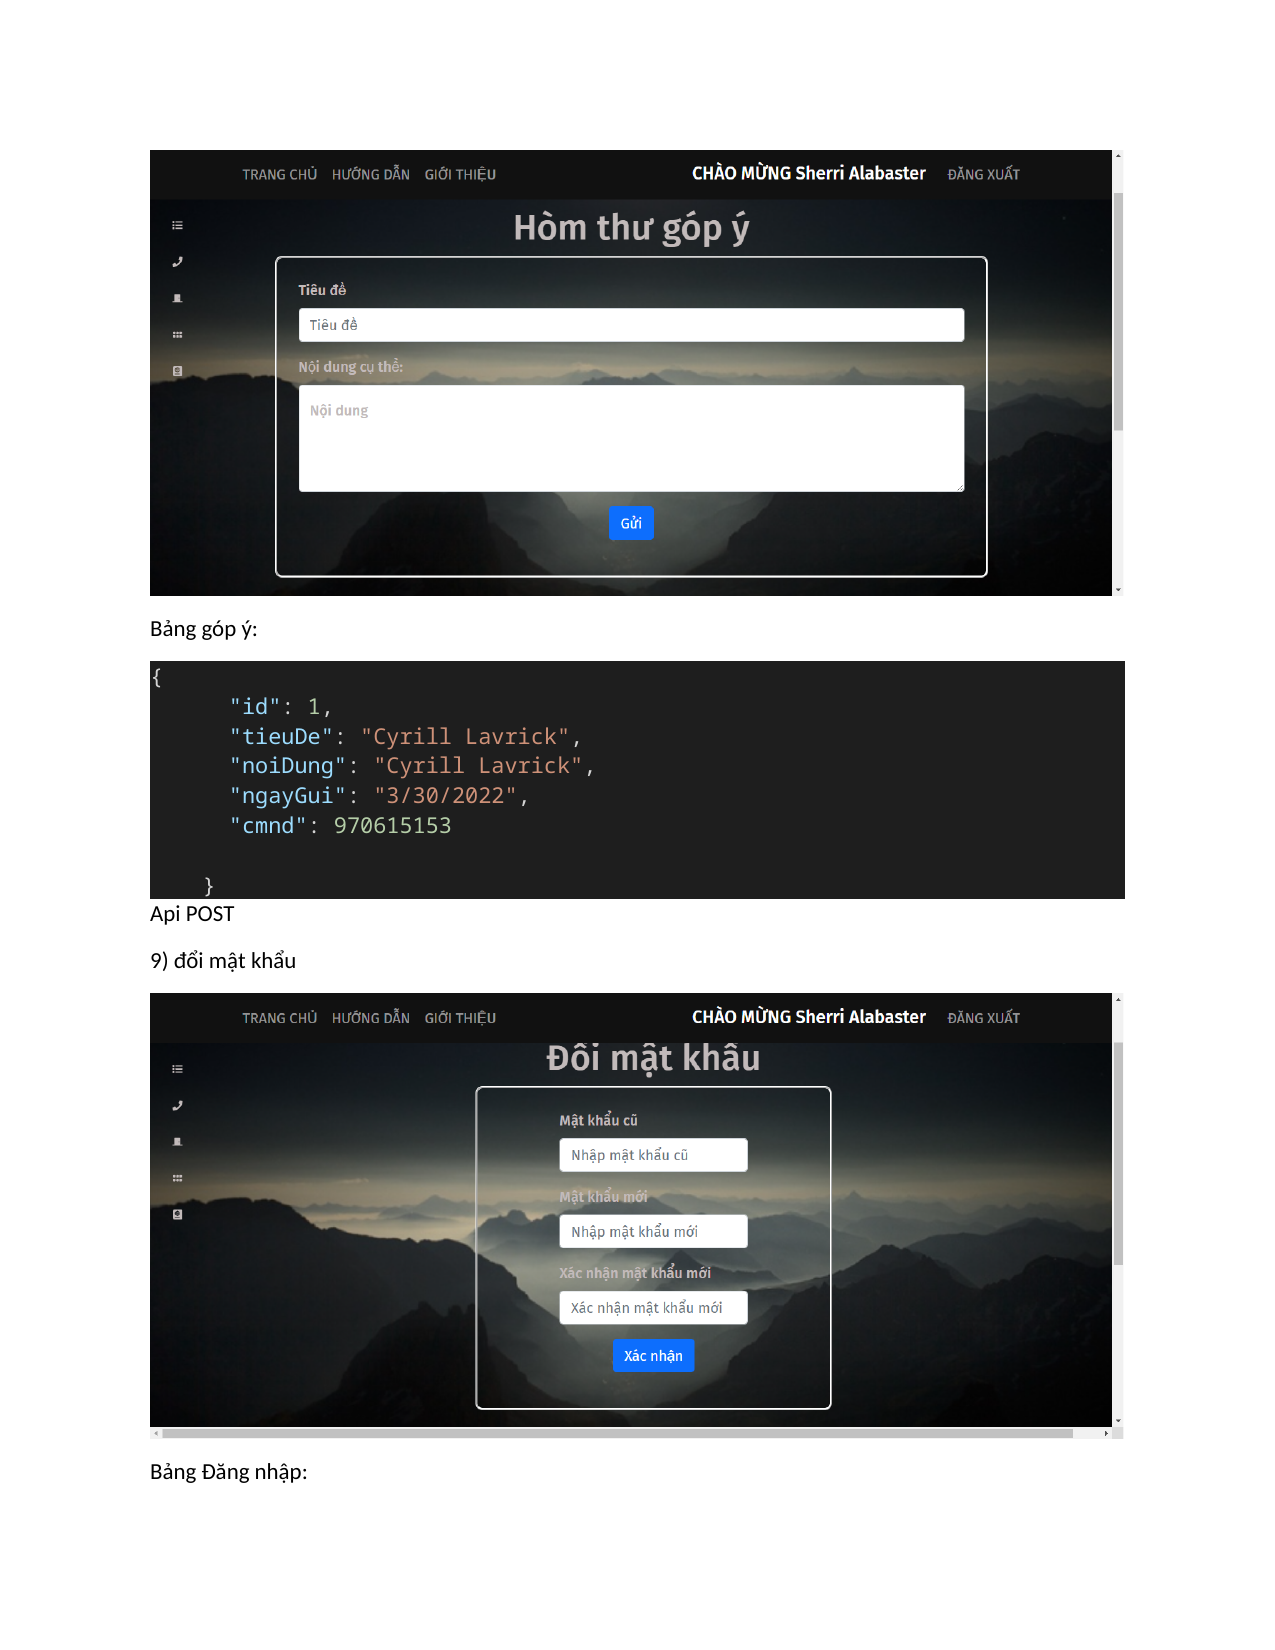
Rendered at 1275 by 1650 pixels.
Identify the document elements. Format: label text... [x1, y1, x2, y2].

text "noiDung": "Cyrill Lavrick", [150, 750, 1125, 780]
text "tieuDe": "Cyrill Lavrick", [150, 721, 1125, 750]
text } [150, 869, 1125, 899]
text "ngayGui": "3/30/2022", [150, 780, 1125, 810]
picture [150, 150, 1124, 596]
text "cmnd": 970615153 [150, 810, 1125, 840]
text Bảng Đăng nhập: [150, 1457, 1125, 1485]
text "id": 1, [150, 691, 1125, 721]
text { [150, 661, 1125, 691]
picture [150, 993, 1124, 1439]
text Api POST [150, 899, 1125, 927]
text Bảng góp ý: [150, 614, 1125, 642]
text 9) đổi mật khẩu [150, 946, 1125, 974]
